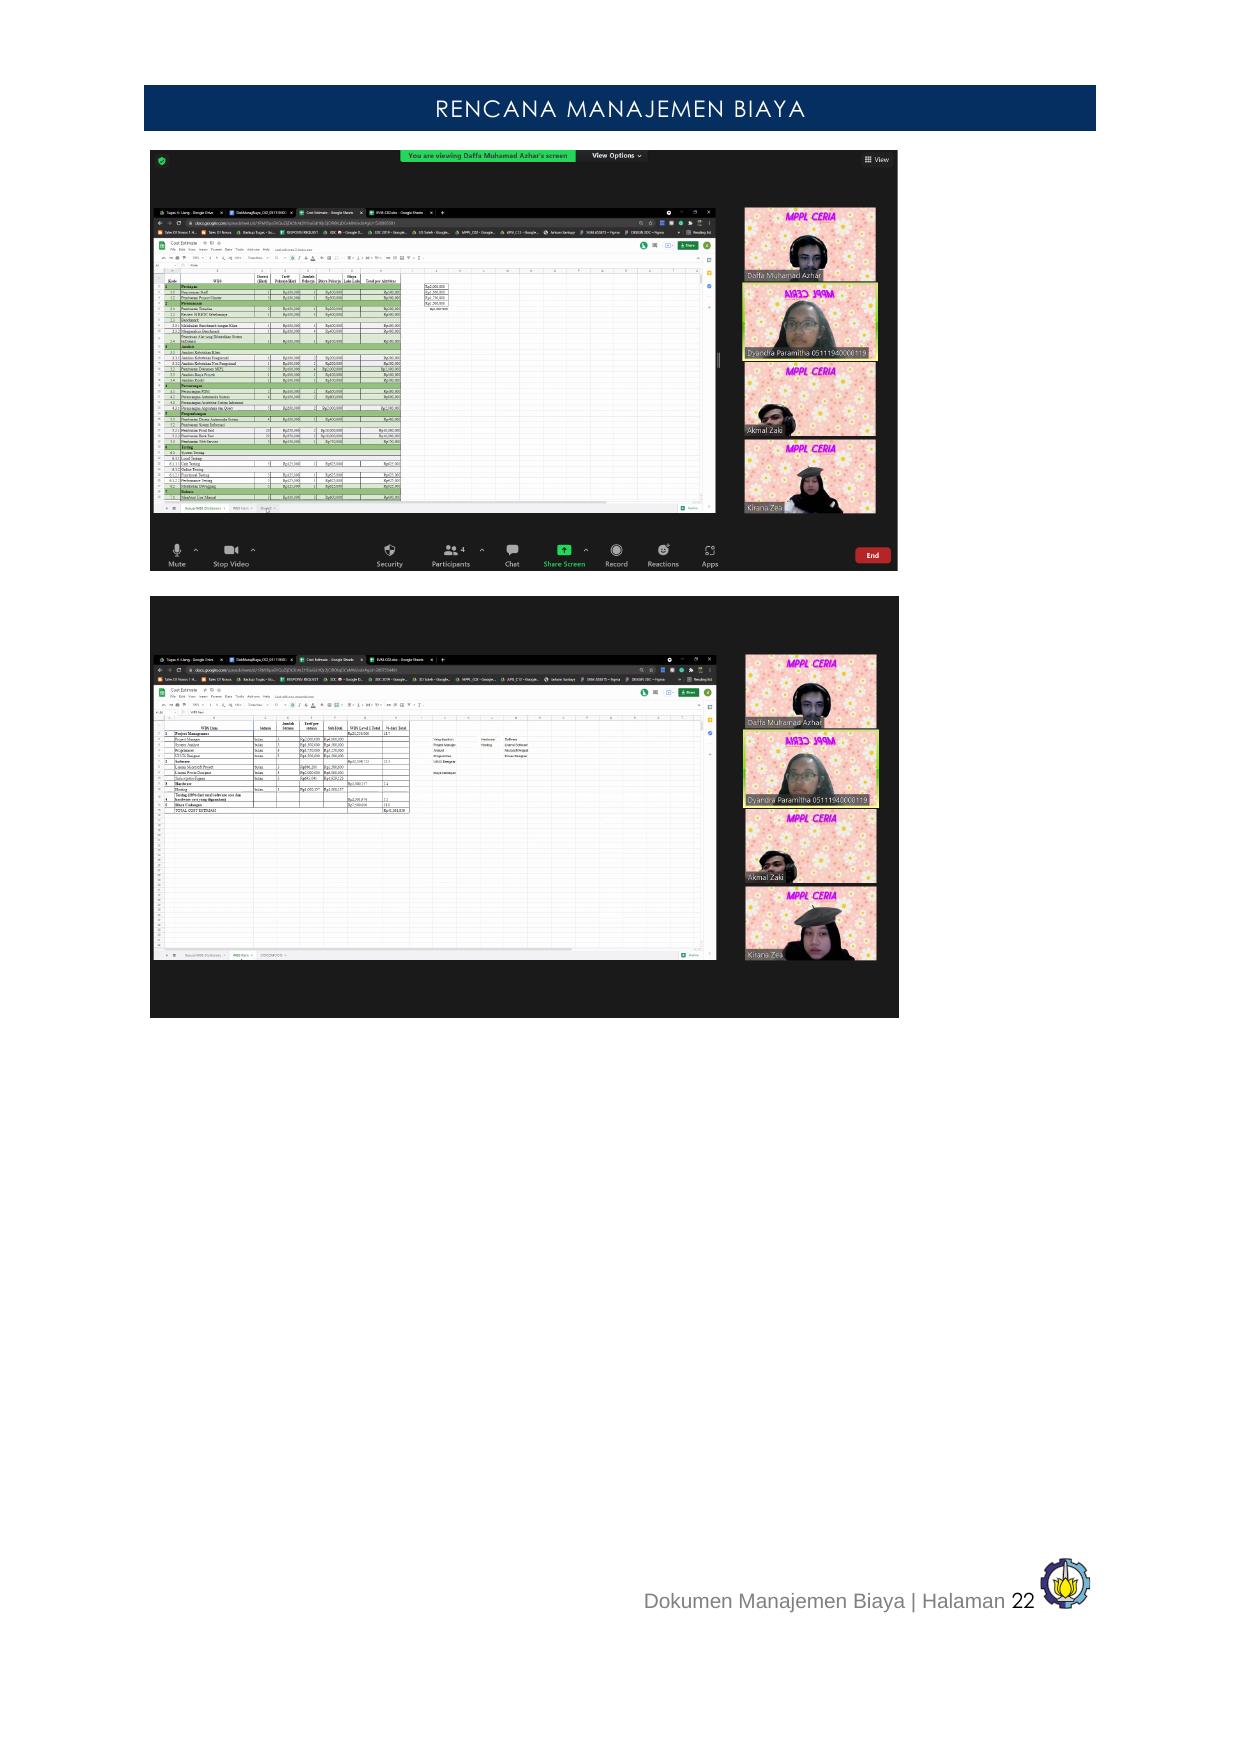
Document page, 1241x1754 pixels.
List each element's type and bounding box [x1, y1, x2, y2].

picture [1040, 1558, 1091, 1609]
picture [150, 150, 898, 571]
picture [150, 596, 899, 1018]
